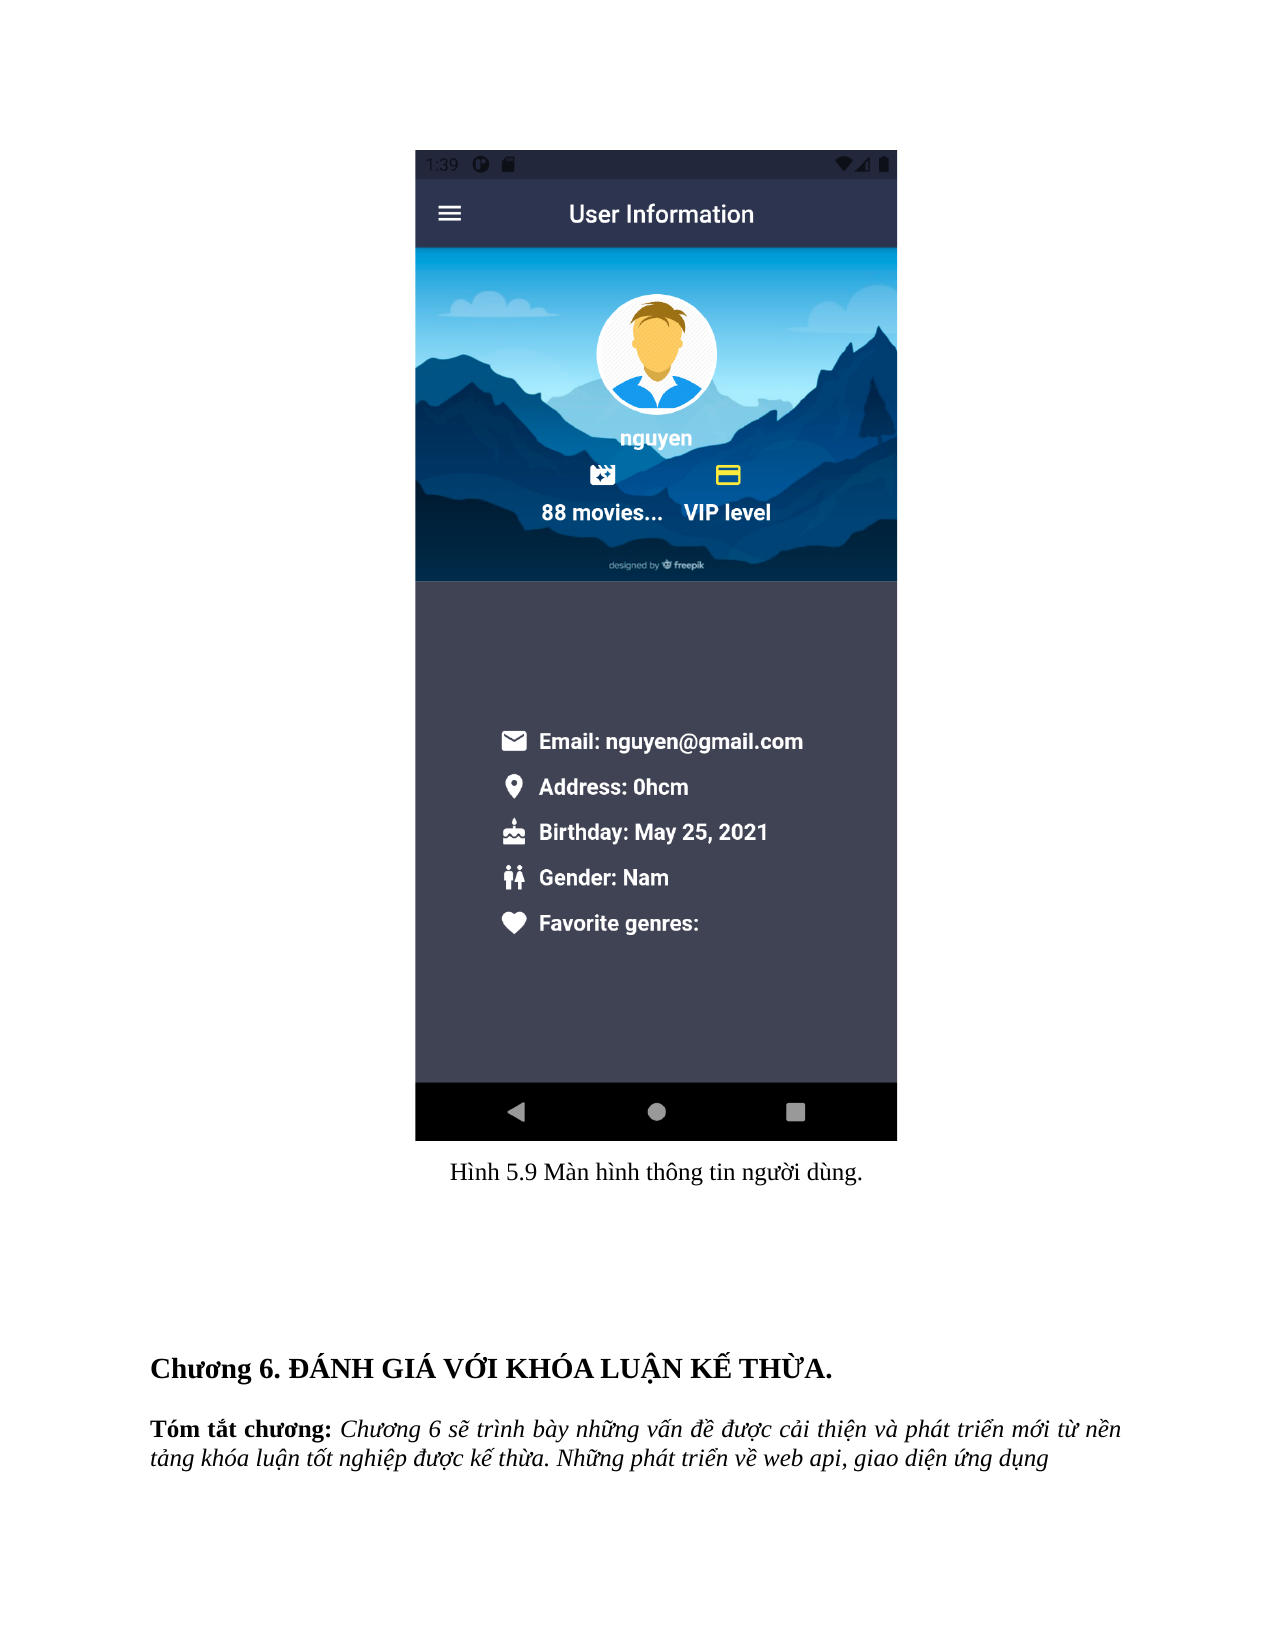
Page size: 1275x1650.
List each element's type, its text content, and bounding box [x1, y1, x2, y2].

text Tóm tắt chương: Chương 6 sẽ trình bày những vấn đề được cải thiện và phát triển mới từ nền tảng khóa luận tốt nghiệp được kế thừa. Những phát triển về web api, giao diện ứng dụng [150, 1414, 1125, 1471]
picture [415, 268, 898, 1141]
picture [415, 150, 898, 247]
text Hình 5.9 Màn hình thông tin người dùng. [187, 1157, 1125, 1186]
subtitle Chương 6. ĐÁNH GIÁ VỚI KHÓA LUẬN KẾ THỪA. [150, 1351, 1125, 1385]
